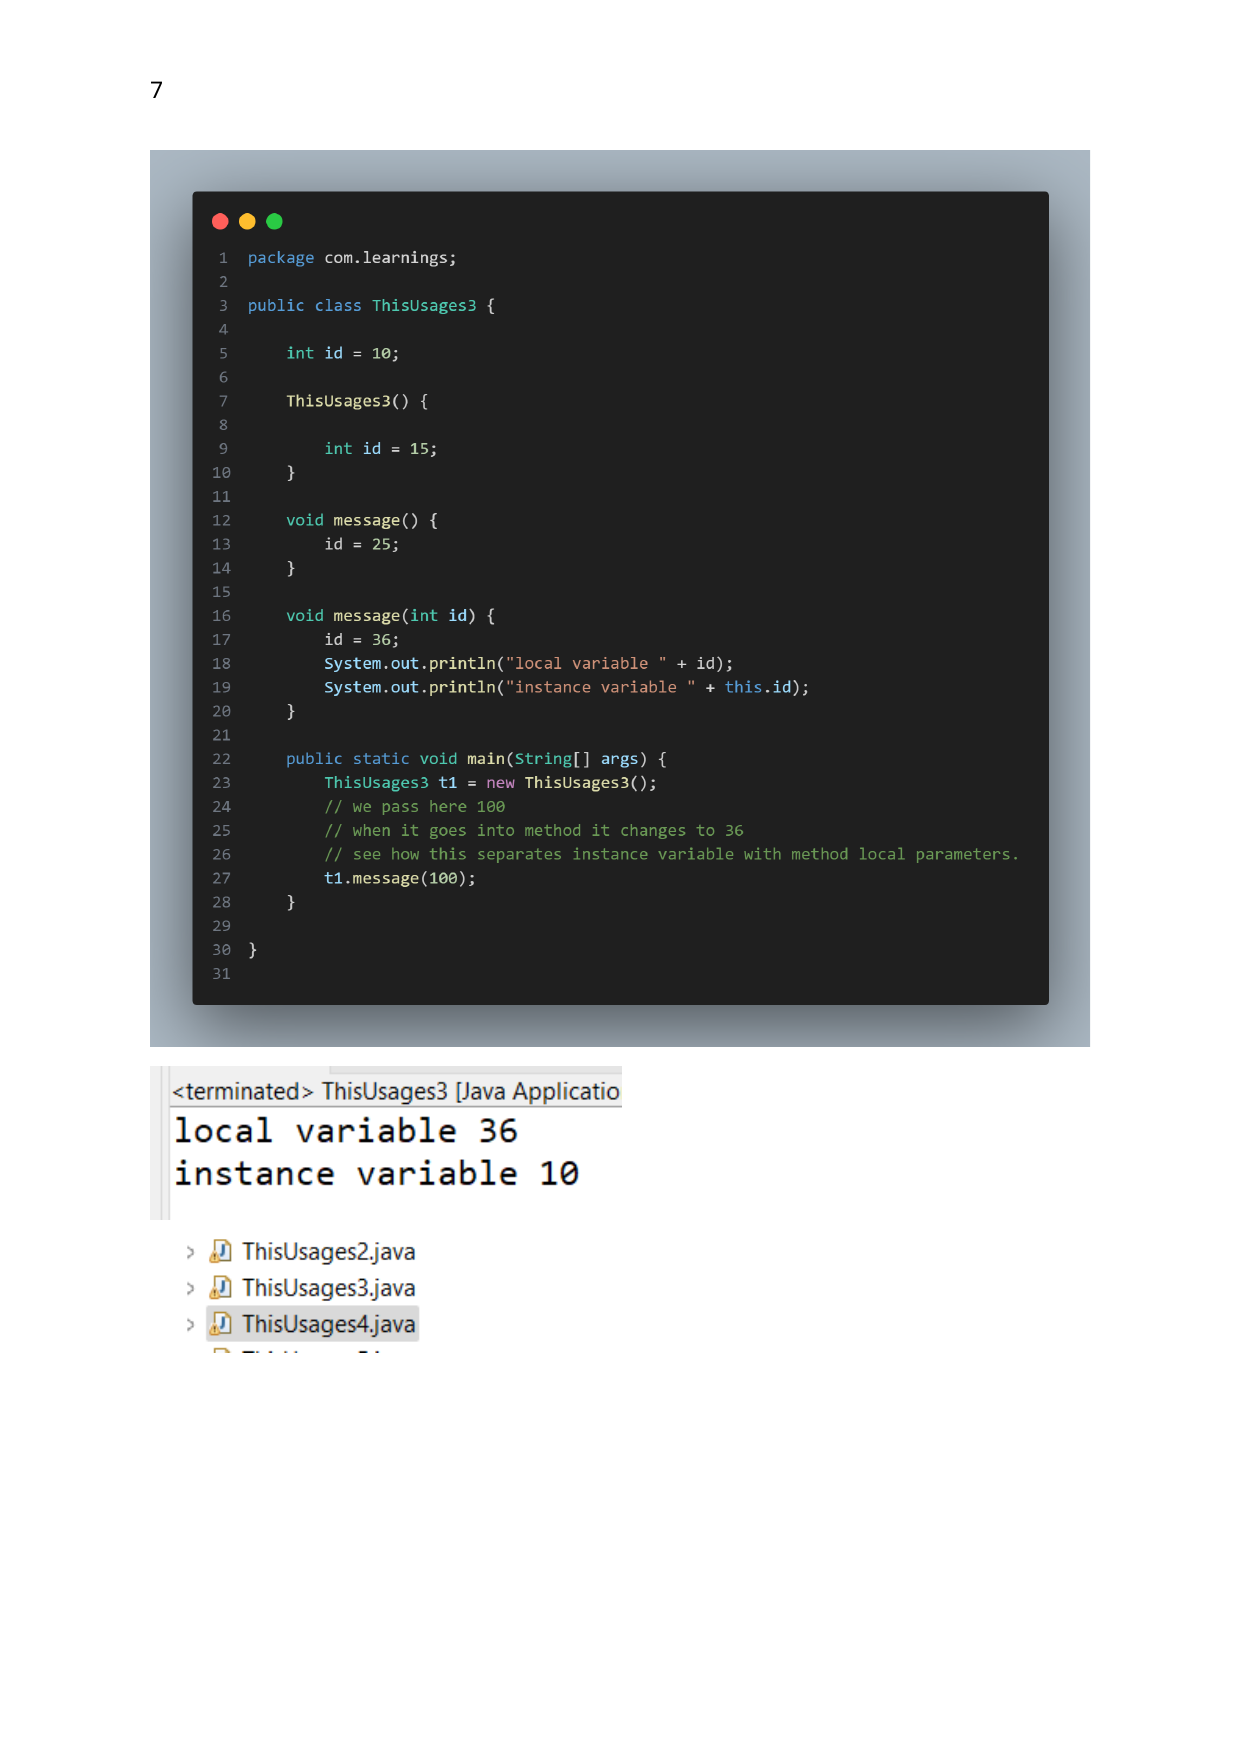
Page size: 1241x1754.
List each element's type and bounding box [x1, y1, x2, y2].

picture [150, 1238, 432, 1353]
picture [150, 1066, 622, 1220]
picture [150, 150, 1091, 1047]
